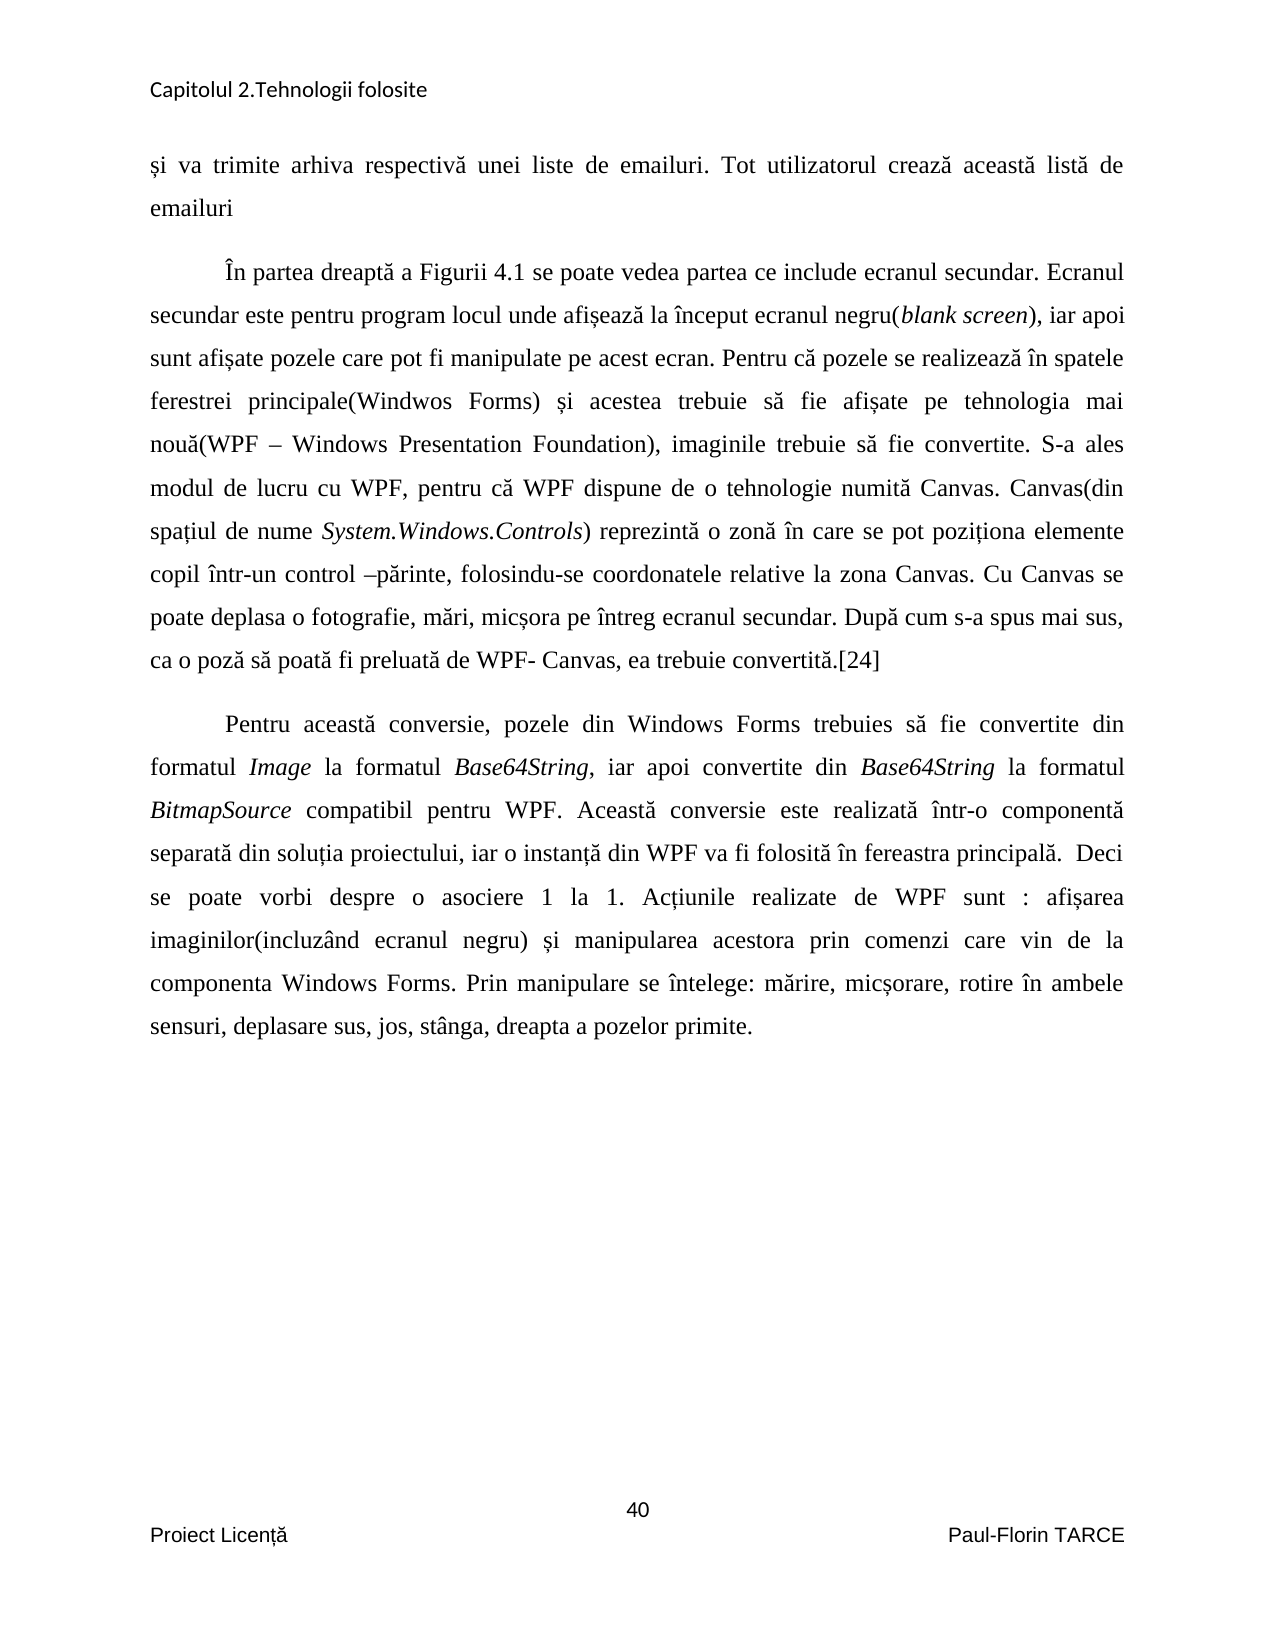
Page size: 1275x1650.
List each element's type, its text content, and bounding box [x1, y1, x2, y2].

text În partea dreaptă a Figurii 4.1 se poate vedea partea ce include ecranul secundar. Ecranul secundar este pentru program locul unde afișează la început ecranul negru(blank screen), iar apoi sunt afișate pozele care pot fi manipulate pe acest ecran. Pentru că pozele se realizează în spatele ferestrei principale(Windwos Forms) și acestea trebuie să fie afișate pe tehnologia mai nouă(WPF – Windows Presentation Foundation), imaginile trebuie să fie convertite. S-a ales modul de lucru cu WPF, pentru că WPF dispune de o tehnologie numită Canvas. Canvas(din spațiul de nume System.Windows.Controls) reprezintă o zonă în care se pot poziționa elemente copil într-un control –părinte, folosindu-se coordonatele relative la zona Canvas. Cu Canvas se poate deplasa o fotografie, mări, micșora pe întreg ecranul secundar. După cum s-a spus mai sus, ca o poză să poată fi preluată de WPF- Canvas, ea trebuie convertită.[24] [150, 257, 1125, 674]
text Pentru această conversie, pozele din Windows Forms trebuies să fie convertite din formatul Image la formatul Base64String, iar apoi convertite din Base64String la formatul BitmapSource compatibil pentru WPF. Această conversie este realizată într-o componentă separată din soluția proiectului, iar o instanță din WPF va fi folosită în fereastra principală. Deci se poate vorbi despre o asociere 1 la 1. Acțiunile realizate de WPF sunt : afișarea imaginilor(incluzând ecranul negru) și manipularea acestora prin comenzi care vin de la componenta Windows Forms. Prin manipulare se întelege: mărire, micșorare, rotire în ambele sensuri, deplasare sus, jos, stânga, dreapta a pozelor primite. [150, 709, 1125, 1040]
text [150, 150, 1125, 222]
